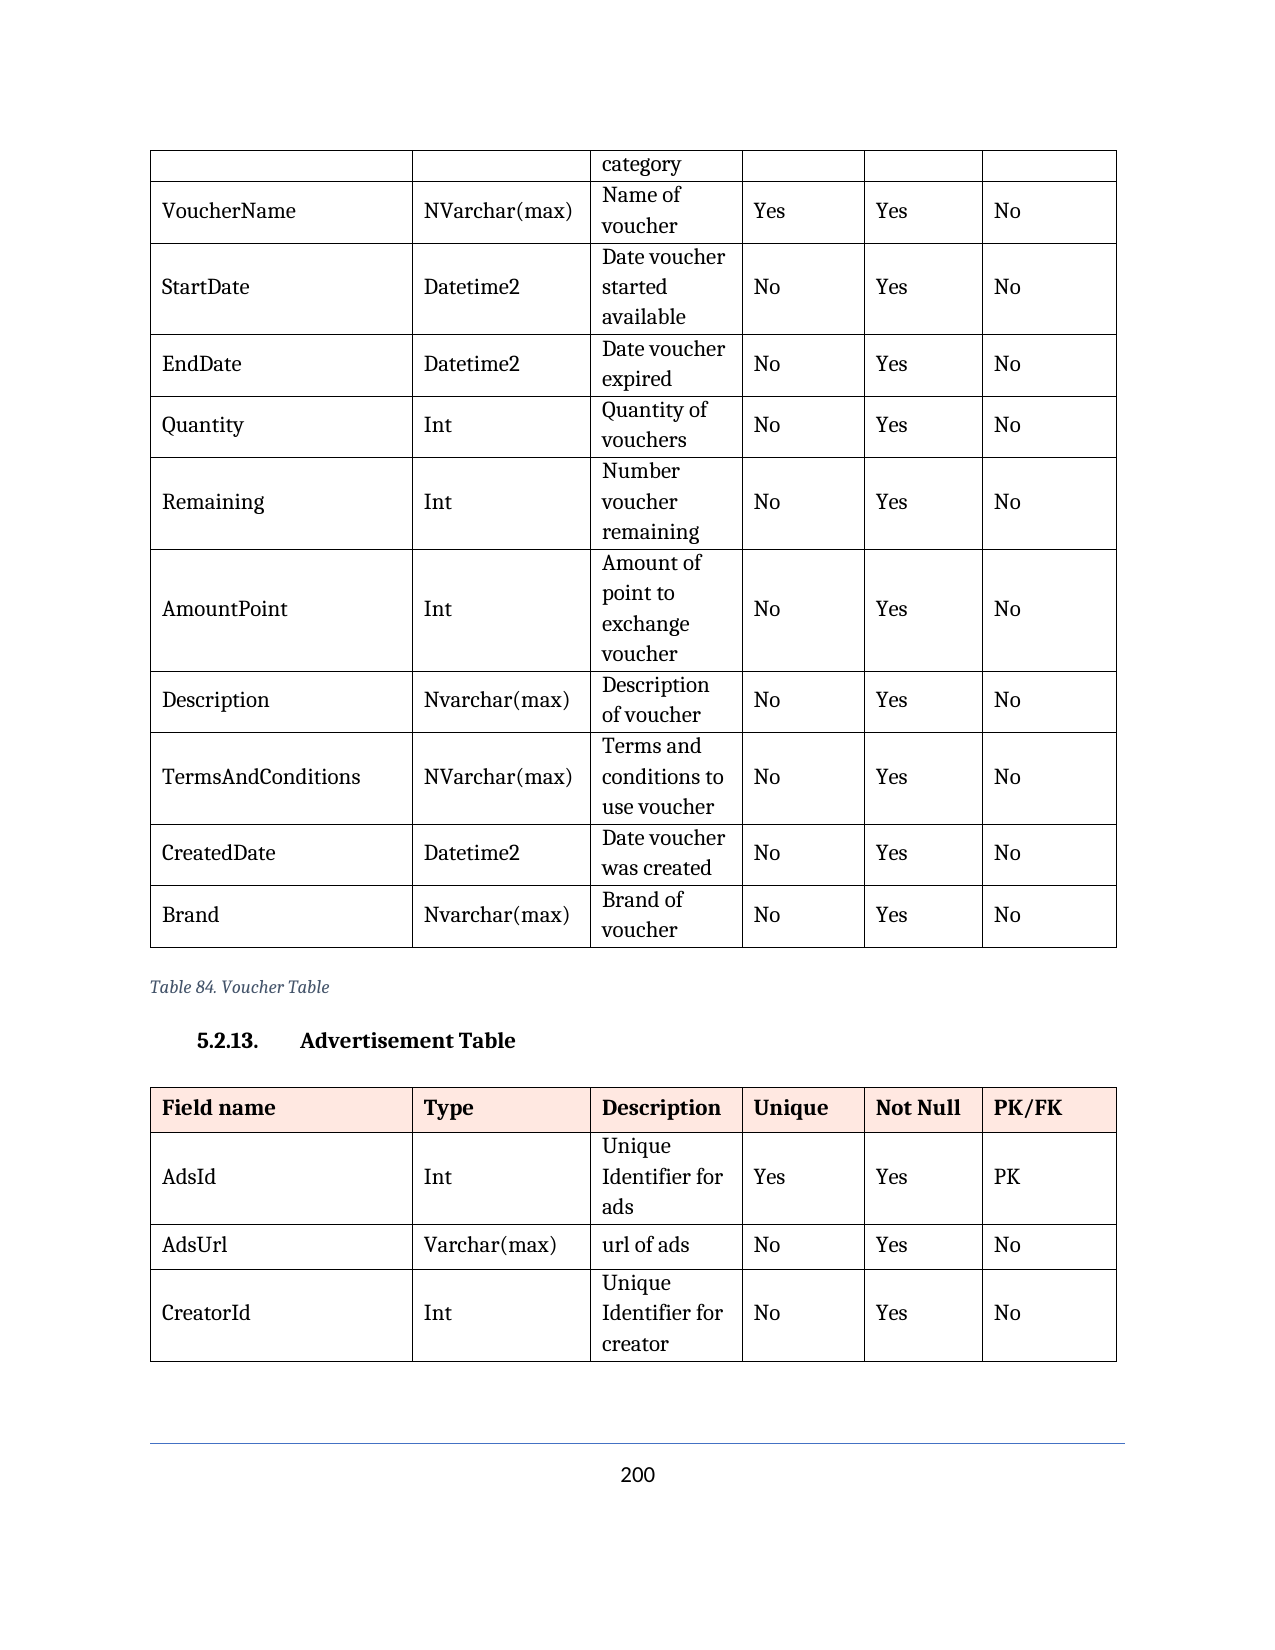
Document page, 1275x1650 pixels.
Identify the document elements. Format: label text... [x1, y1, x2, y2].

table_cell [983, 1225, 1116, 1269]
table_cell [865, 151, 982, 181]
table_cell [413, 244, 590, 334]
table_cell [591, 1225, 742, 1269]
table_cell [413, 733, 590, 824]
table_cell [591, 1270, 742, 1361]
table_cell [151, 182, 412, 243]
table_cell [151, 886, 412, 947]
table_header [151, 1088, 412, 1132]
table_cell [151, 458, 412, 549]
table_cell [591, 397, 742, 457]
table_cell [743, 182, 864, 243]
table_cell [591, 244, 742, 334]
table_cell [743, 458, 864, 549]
list Advertisement Table [197, 1028, 1125, 1054]
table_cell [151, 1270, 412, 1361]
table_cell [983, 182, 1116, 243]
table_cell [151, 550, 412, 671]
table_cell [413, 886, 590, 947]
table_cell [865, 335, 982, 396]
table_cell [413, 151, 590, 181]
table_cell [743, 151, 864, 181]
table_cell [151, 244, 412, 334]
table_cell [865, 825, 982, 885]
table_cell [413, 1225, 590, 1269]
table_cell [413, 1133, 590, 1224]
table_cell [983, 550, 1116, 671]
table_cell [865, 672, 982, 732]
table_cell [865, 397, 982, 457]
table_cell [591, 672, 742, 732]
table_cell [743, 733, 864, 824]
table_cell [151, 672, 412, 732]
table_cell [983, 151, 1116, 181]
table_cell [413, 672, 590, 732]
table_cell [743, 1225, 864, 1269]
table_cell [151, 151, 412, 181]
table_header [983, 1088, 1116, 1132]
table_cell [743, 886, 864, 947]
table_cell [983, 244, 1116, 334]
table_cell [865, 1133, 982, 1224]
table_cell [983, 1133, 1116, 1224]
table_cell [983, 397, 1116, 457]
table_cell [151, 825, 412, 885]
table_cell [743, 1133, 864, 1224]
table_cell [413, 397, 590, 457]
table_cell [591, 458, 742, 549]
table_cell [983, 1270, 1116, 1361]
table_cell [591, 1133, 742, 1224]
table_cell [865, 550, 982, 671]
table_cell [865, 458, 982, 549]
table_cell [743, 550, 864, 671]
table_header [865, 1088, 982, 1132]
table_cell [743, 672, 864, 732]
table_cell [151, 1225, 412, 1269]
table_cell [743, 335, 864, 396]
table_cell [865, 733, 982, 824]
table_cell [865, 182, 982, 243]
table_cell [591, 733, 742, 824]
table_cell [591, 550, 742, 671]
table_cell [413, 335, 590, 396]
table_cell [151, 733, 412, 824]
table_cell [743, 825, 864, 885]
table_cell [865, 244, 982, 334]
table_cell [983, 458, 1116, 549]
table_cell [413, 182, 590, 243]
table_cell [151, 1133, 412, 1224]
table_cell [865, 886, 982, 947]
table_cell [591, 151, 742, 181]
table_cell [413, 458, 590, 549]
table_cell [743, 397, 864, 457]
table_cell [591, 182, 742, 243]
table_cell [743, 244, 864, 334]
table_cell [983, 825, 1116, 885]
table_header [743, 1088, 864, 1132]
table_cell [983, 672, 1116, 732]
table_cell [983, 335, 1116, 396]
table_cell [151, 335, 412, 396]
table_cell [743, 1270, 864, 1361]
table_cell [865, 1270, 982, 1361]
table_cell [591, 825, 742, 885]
text Table 84. Voucher Table [150, 977, 1125, 999]
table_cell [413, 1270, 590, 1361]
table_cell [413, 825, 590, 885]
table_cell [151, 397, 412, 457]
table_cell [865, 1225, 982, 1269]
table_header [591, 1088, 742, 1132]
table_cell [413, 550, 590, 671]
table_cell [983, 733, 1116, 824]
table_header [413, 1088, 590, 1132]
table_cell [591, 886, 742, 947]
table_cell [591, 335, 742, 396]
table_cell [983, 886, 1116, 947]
